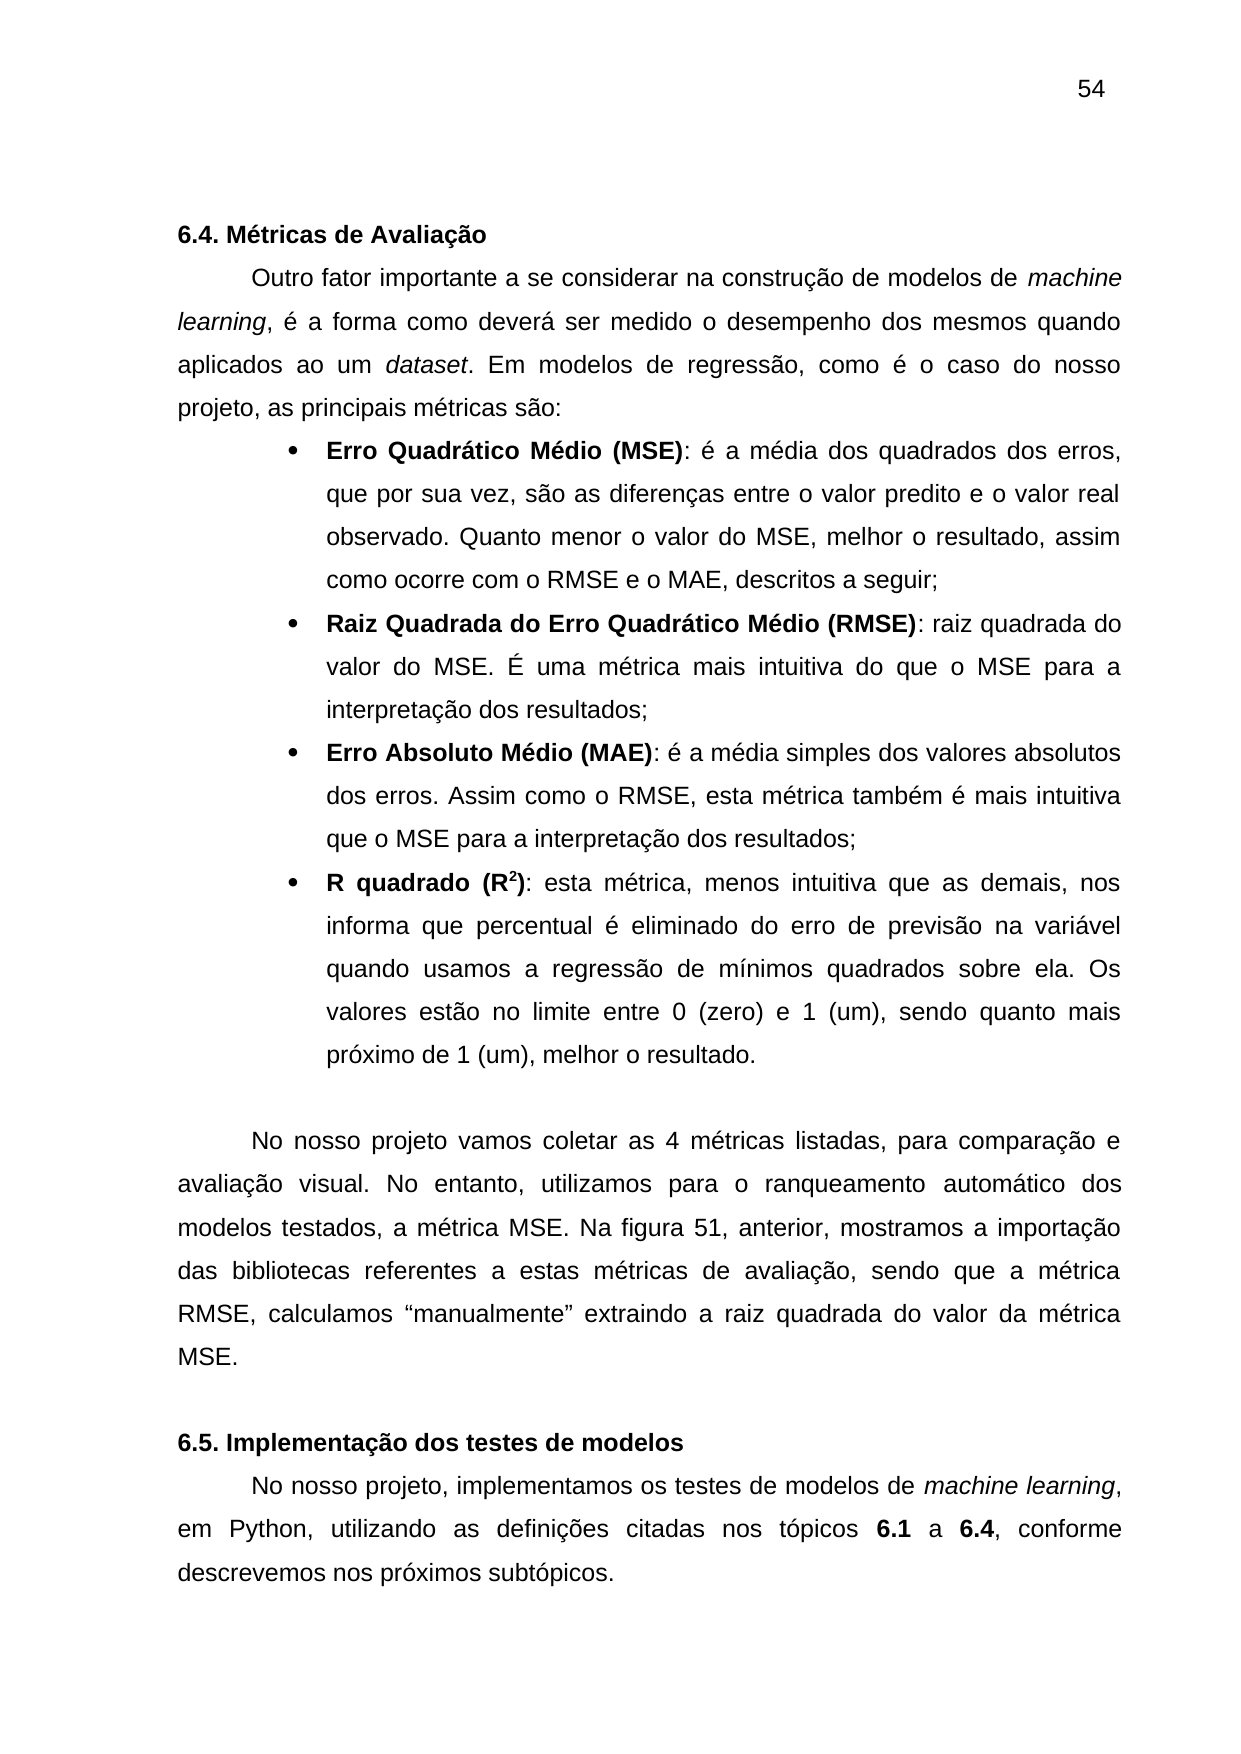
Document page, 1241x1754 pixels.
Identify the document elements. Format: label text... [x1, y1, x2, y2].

subtitle 6.4. Métricas de Avaliação [177, 220, 1122, 249]
text No nosso projeto vamos coletar as 4 métricas listadas, para comparação e avaliação visual. No entanto, utilizamos para o ranqueamento automático dos modelos testados, a métrica MSE. Na figura 51, anterior, mostramos a importação das bibliotecas referentes a estas métricas de avaliação, sendo que a métrica RMSE, calculamos “manualmente” extraindo a raiz quadrada do valor da métrica MSE. [177, 1126, 1122, 1371]
list R quadrado (R2): esta métrica, menos intuitiva que as demais, nos informa que percentual é eliminado do erro de previsão na variável quando usamos a regressão de mínimos quadrados sobre ela. Os valores estão no limite entre 0 (zero) e 1 (um), sendo quanto mais próximo de 1 (um), melhor o resultado. [288, 867, 1122, 1069]
text Outro fator importante a se considerar na construção de modelos de machine learning, é a forma como deverá ser medido o desempenho dos mesmos quando aplicados ao um dataset. Em modelos de regressão, como é o caso do nosso projeto, as principais métricas são: [177, 263, 1122, 422]
list Erro Absoluto Médio (MAE): é a média simples dos valores absolutos dos erros. Assim como o RMSE, esta métrica também é mais intuitiva que o MSE para a interpretação dos resultados; [288, 738, 1122, 853]
text No nosso projeto, implementamos os testes de modelos de machine learning, em Python, utilizando as definições citadas nos tópicos 6.1 a 6.4, conforme descrevemos nos próximos subtópicos. [177, 1471, 1122, 1586]
list Erro Quadrático Médio (MSE): é a média dos quadrados dos erros, que por sua vez, são as diferenças entre o valor predito e o valor real observado. Quanto menor o valor do MSE, melhor o resultado, assim como ocorre com o RMSE e o MAE, descritos a seguir; [288, 436, 1122, 594]
list Raiz Quadrada do Erro Quadrático Médio (RMSE): raiz quadrada do valor do MSE. É uma métrica mais intuitiva do que o MSE para a interpretação dos resultados; [288, 608, 1122, 724]
subtitle 6.5. Implementação dos testes de modelos [177, 1428, 1122, 1457]
